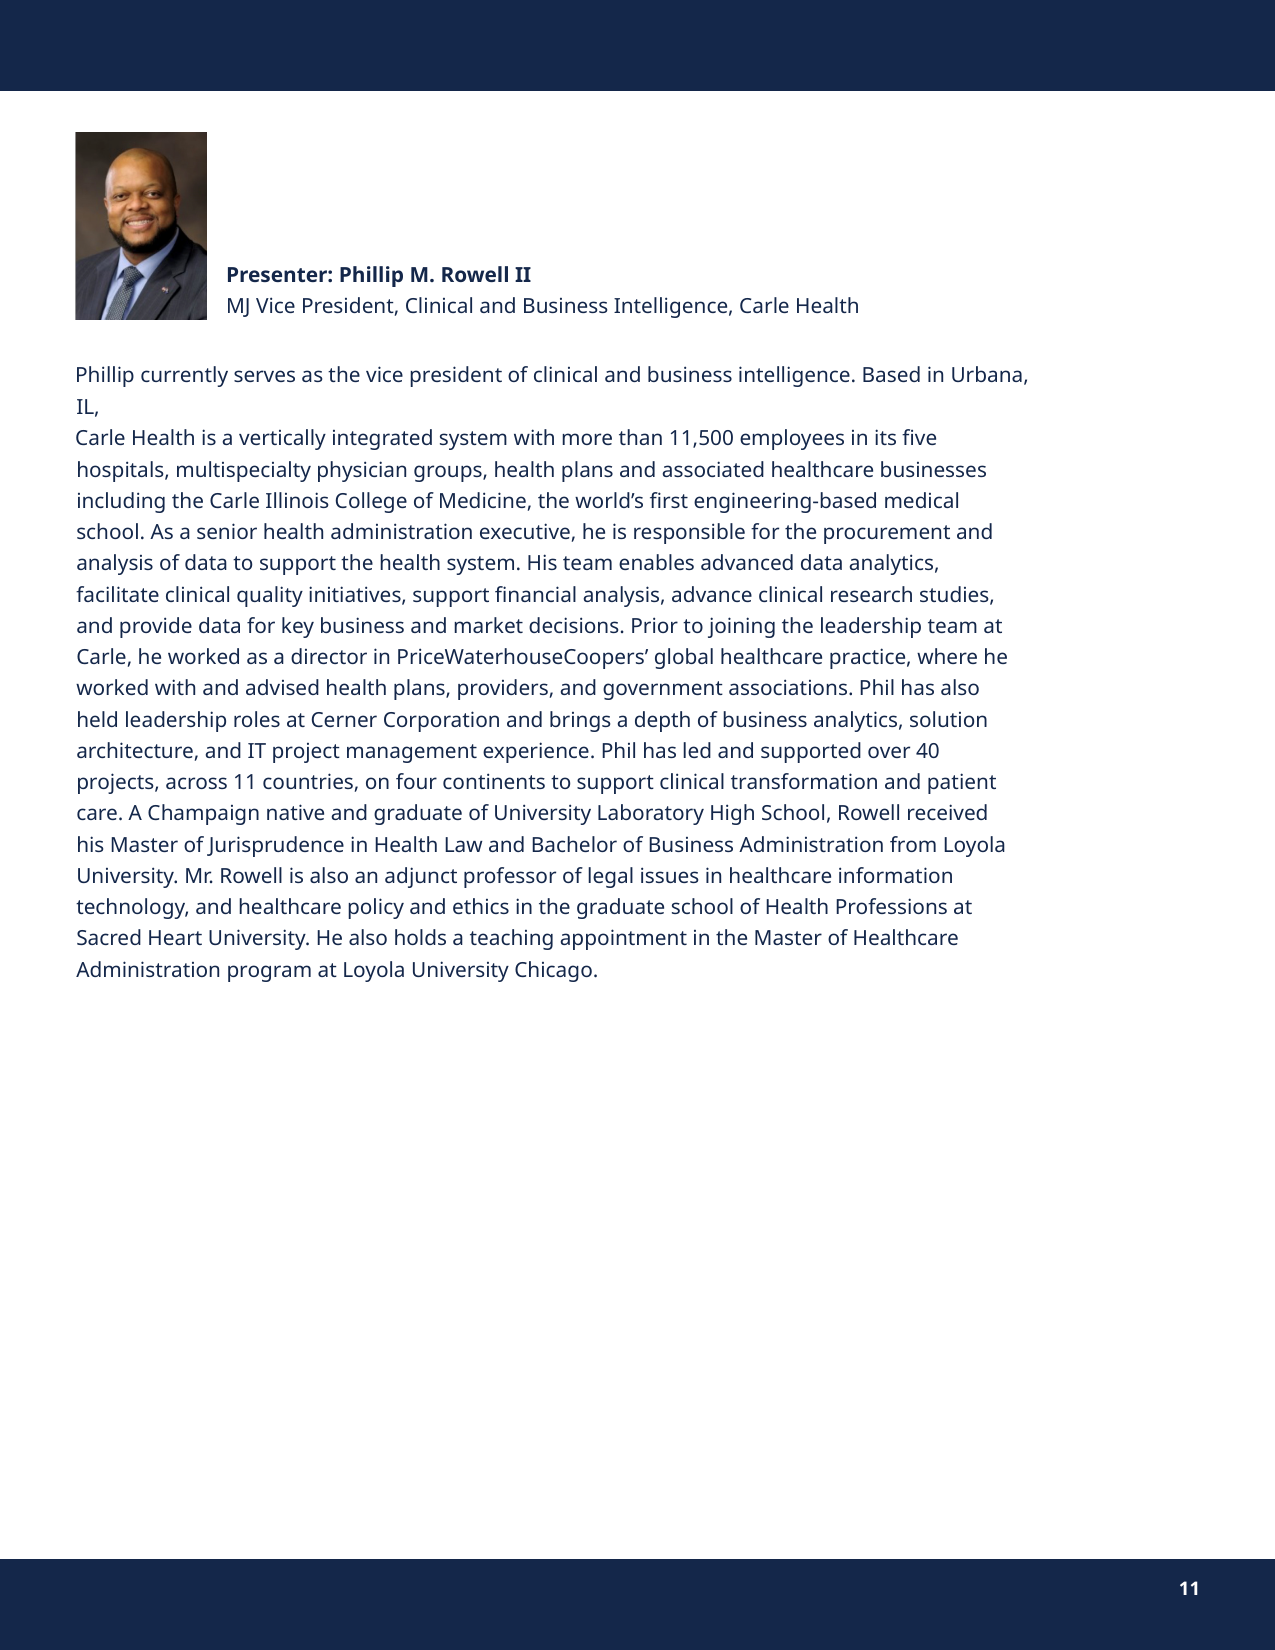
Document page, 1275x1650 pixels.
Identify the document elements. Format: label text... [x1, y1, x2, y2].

text Carle Health is a vertically integrated system with more than 11,500 employees in its five hospitals, multispecialty physician groups, health plans and associated healthcare businesses including the Carle Illinois College of Medicine, the world’s first engineering-based medical school. As a senior health administration executive, he is responsible for the procurement and analysis of data to support the health system. His team enables advanced data analytics, facilitate clinical quality initiatives, support financial analysis, advance clinical research studies, and provide data for key business and market decisions. Prior to joining the leadership team at Carle, he worked as a director in PriceWaterhouseCoopers’ global healthcare practice, where he worked with and advised health plans, providers, and government associations. Phil has also held leadership roles at Cerner Corporation and brings a depth of business analytics, solution architecture, and IT project management experience. Phil has led and supported over 40 projects, across 11 countries, on four continents to support clinical transformation and patient care. A Champaign native and graduate of University Laboratory High School, Rowell received his Master of Jurisprudence in Health Law and Bachelor of Business Administration from Loyola University. Mr. Rowell is also an adjunct professor of legal issues in healthcare information technology, and healthcare policy and ethics in the graduate school of Health Professions at Sacred Heart University. He also holds a teaching appointment in the Master of Healthcare Administration program at Loyola University Chicago. [75, 423, 1012, 983]
text MJ Vice President, Clinical and Business Intelligence, Carle Health [207, 292, 1051, 320]
text Phillip currently serves as the vice president of clinical and business intelligence. Based in Urbana, IL, [75, 361, 1051, 420]
picture [75, 131, 207, 320]
subtitle Presenter: Phillip M. Rowell II [207, 261, 1051, 289]
